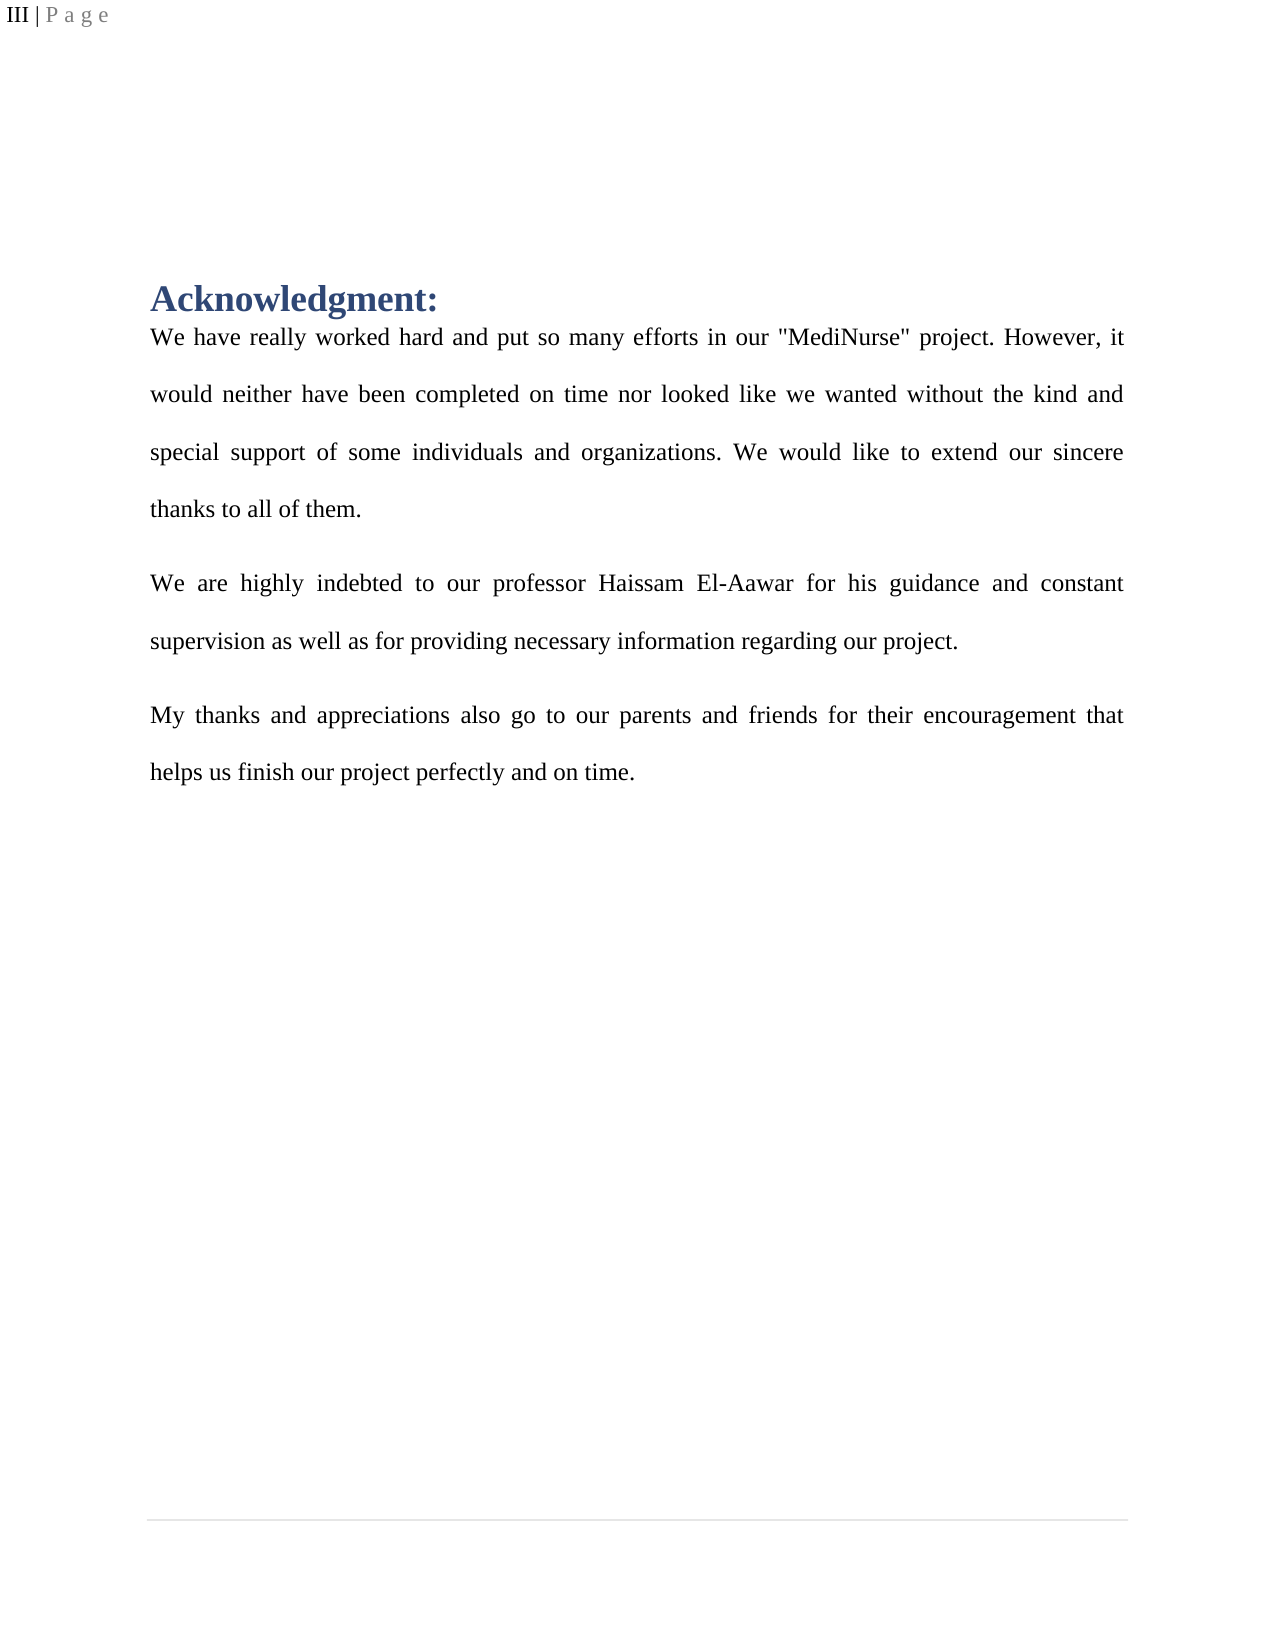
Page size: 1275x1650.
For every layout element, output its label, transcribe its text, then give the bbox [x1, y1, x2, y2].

text My thanks and appreciations also go to our parents and friends for their encouragement that helps us finish our project perfectly and on time. [150, 700, 1125, 786]
text Acknowledgment: [150, 276, 1208, 319]
text We are highly indebted to our professor Haissam El-Aawar for his guidance and constant supervision as well as for providing necessary information regarding our project. [150, 568, 1125, 655]
text We have really worked hard and put so many efforts in our "MediNurse" project. However, it would neither have been completed on time nor looked like we wanted without the kind and special support of some individuals and organizations. We would like to extend our sincere thanks to all of them. [150, 322, 1125, 523]
